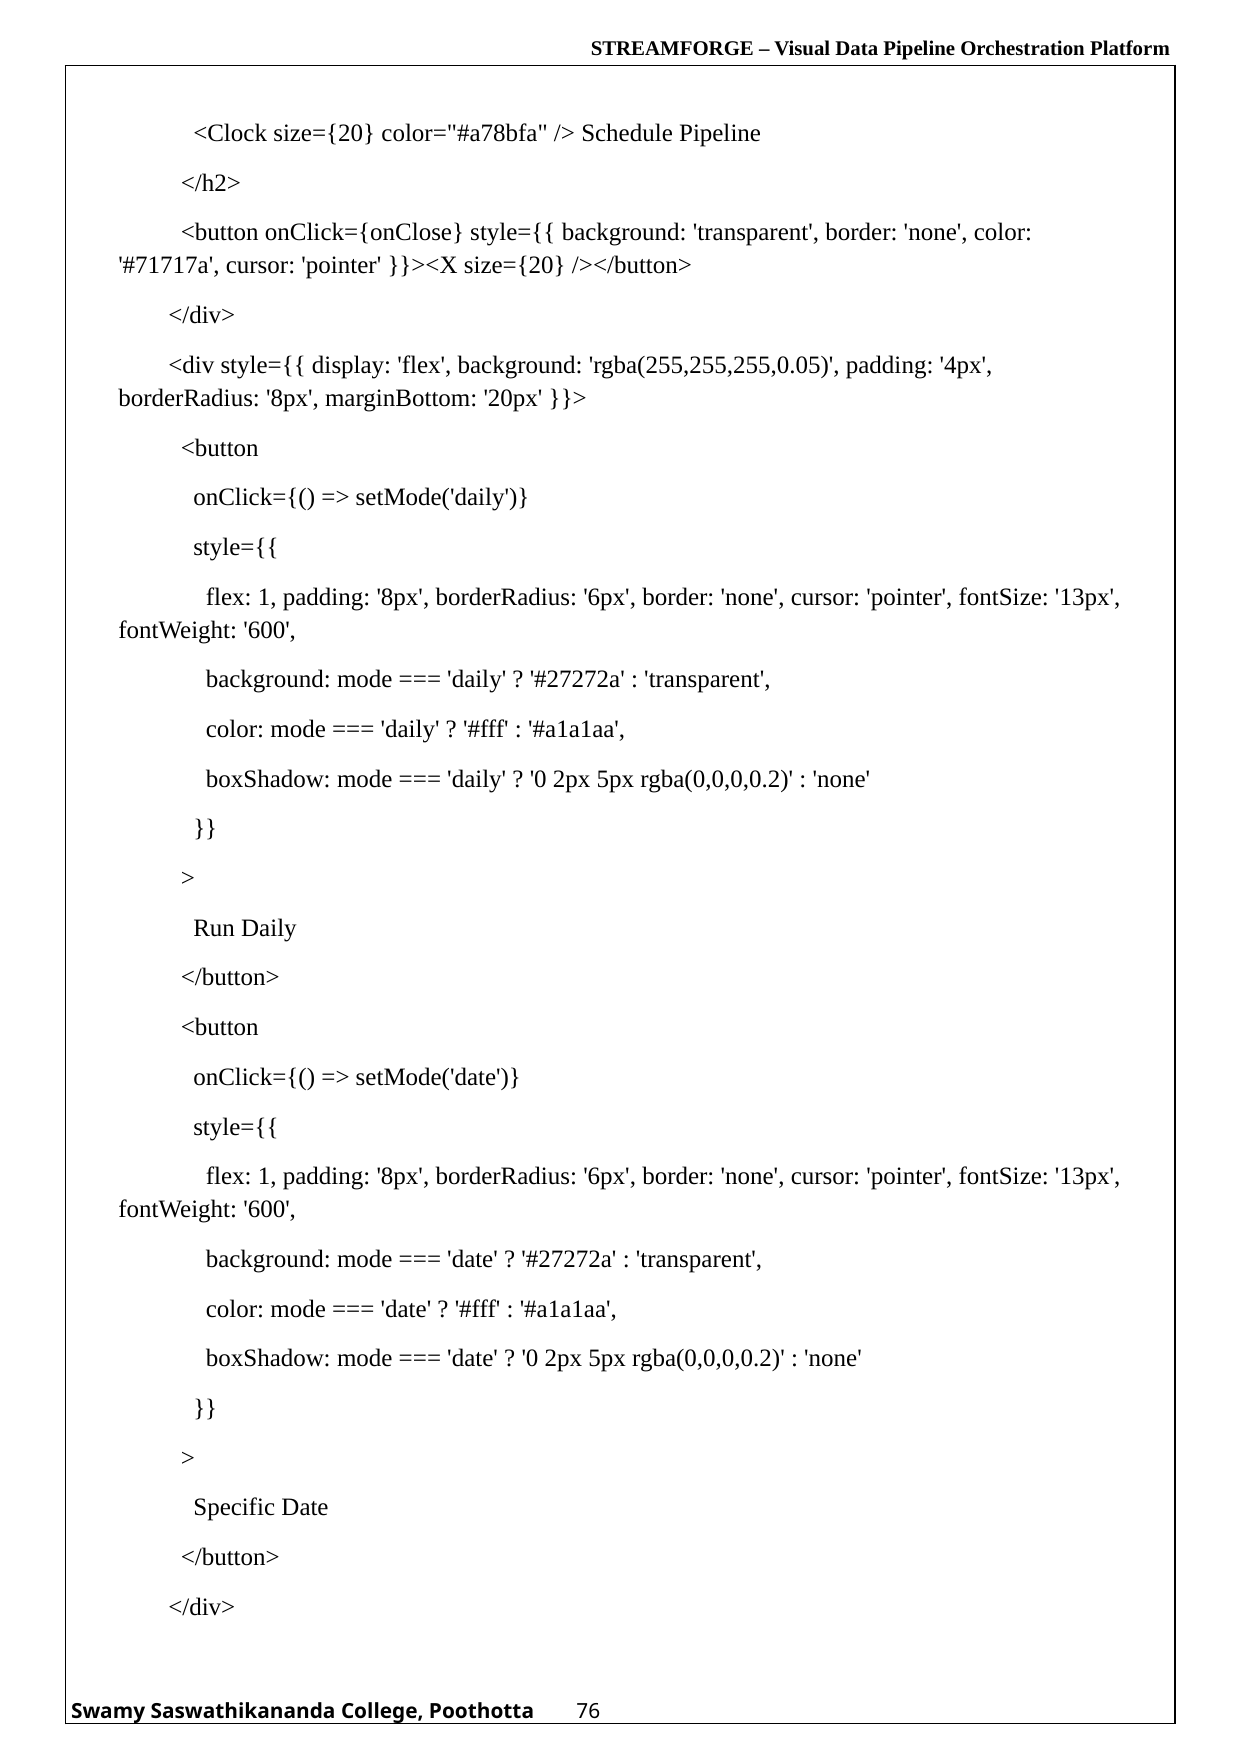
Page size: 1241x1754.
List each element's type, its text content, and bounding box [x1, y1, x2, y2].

text boxShadow: mode === 'daily' ? '0 2px 5px rgba(0,0,0,0.2)' : 'none' [118, 764, 1122, 792]
text <button onClick={onClose} style={{ background: 'transparent', border: 'none', color: '#71717a', cursor: 'pointer' }}><X size={20} /></button> [118, 217, 1122, 279]
text boxShadow: mode === 'date' ? '0 2px 5px rgba(0,0,0,0.2)' : 'none' [118, 1343, 1122, 1372]
text background: mode === 'daily' ? '#27272a' : 'transparent', [118, 664, 1122, 693]
text }} [118, 813, 1122, 842]
text Specific Date [118, 1492, 1122, 1521]
text > [118, 1443, 1122, 1471]
text Run Daily [118, 913, 1122, 942]
text color: mode === 'daily' ? '#fff' : '#a1a1aa', [118, 714, 1122, 743]
text <button [118, 1012, 1122, 1041]
text </h2> [118, 168, 1122, 197]
text </div> [118, 300, 1122, 329]
text </button> [118, 962, 1122, 991]
text background: mode === 'date' ? '#27272a' : 'transparent', [118, 1244, 1122, 1273]
text flex: 1, padding: '8px', borderRadius: '6px', border: 'none', cursor: 'pointer', fontSize: '13px', fontWeight: '600', [118, 582, 1122, 643]
text }} [118, 1393, 1122, 1422]
text onClick={() => setMode('date')} [118, 1062, 1122, 1091]
text <div style={{ display: 'flex', background: 'rgba(255,255,255,0.05)', padding: '4px', borderRadius: '8px', marginBottom: '20px' }}> [118, 350, 1122, 412]
text <Clock size={20} color="#a78bfa" /> Schedule Pipeline [118, 118, 1122, 147]
text color: mode === 'date' ? '#fff' : '#a1a1aa', [118, 1294, 1122, 1322]
text onClick={() => setMode('daily')} [118, 482, 1122, 511]
text > [118, 863, 1122, 892]
text </button> [118, 1542, 1122, 1571]
text </div> [118, 1592, 1122, 1621]
text flex: 1, padding: '8px', borderRadius: '6px', border: 'none', cursor: 'pointer', fontSize: '13px', fontWeight: '600', [118, 1161, 1122, 1223]
text style={{ [118, 532, 1122, 561]
text style={{ [118, 1112, 1122, 1140]
text <button [118, 433, 1122, 461]
